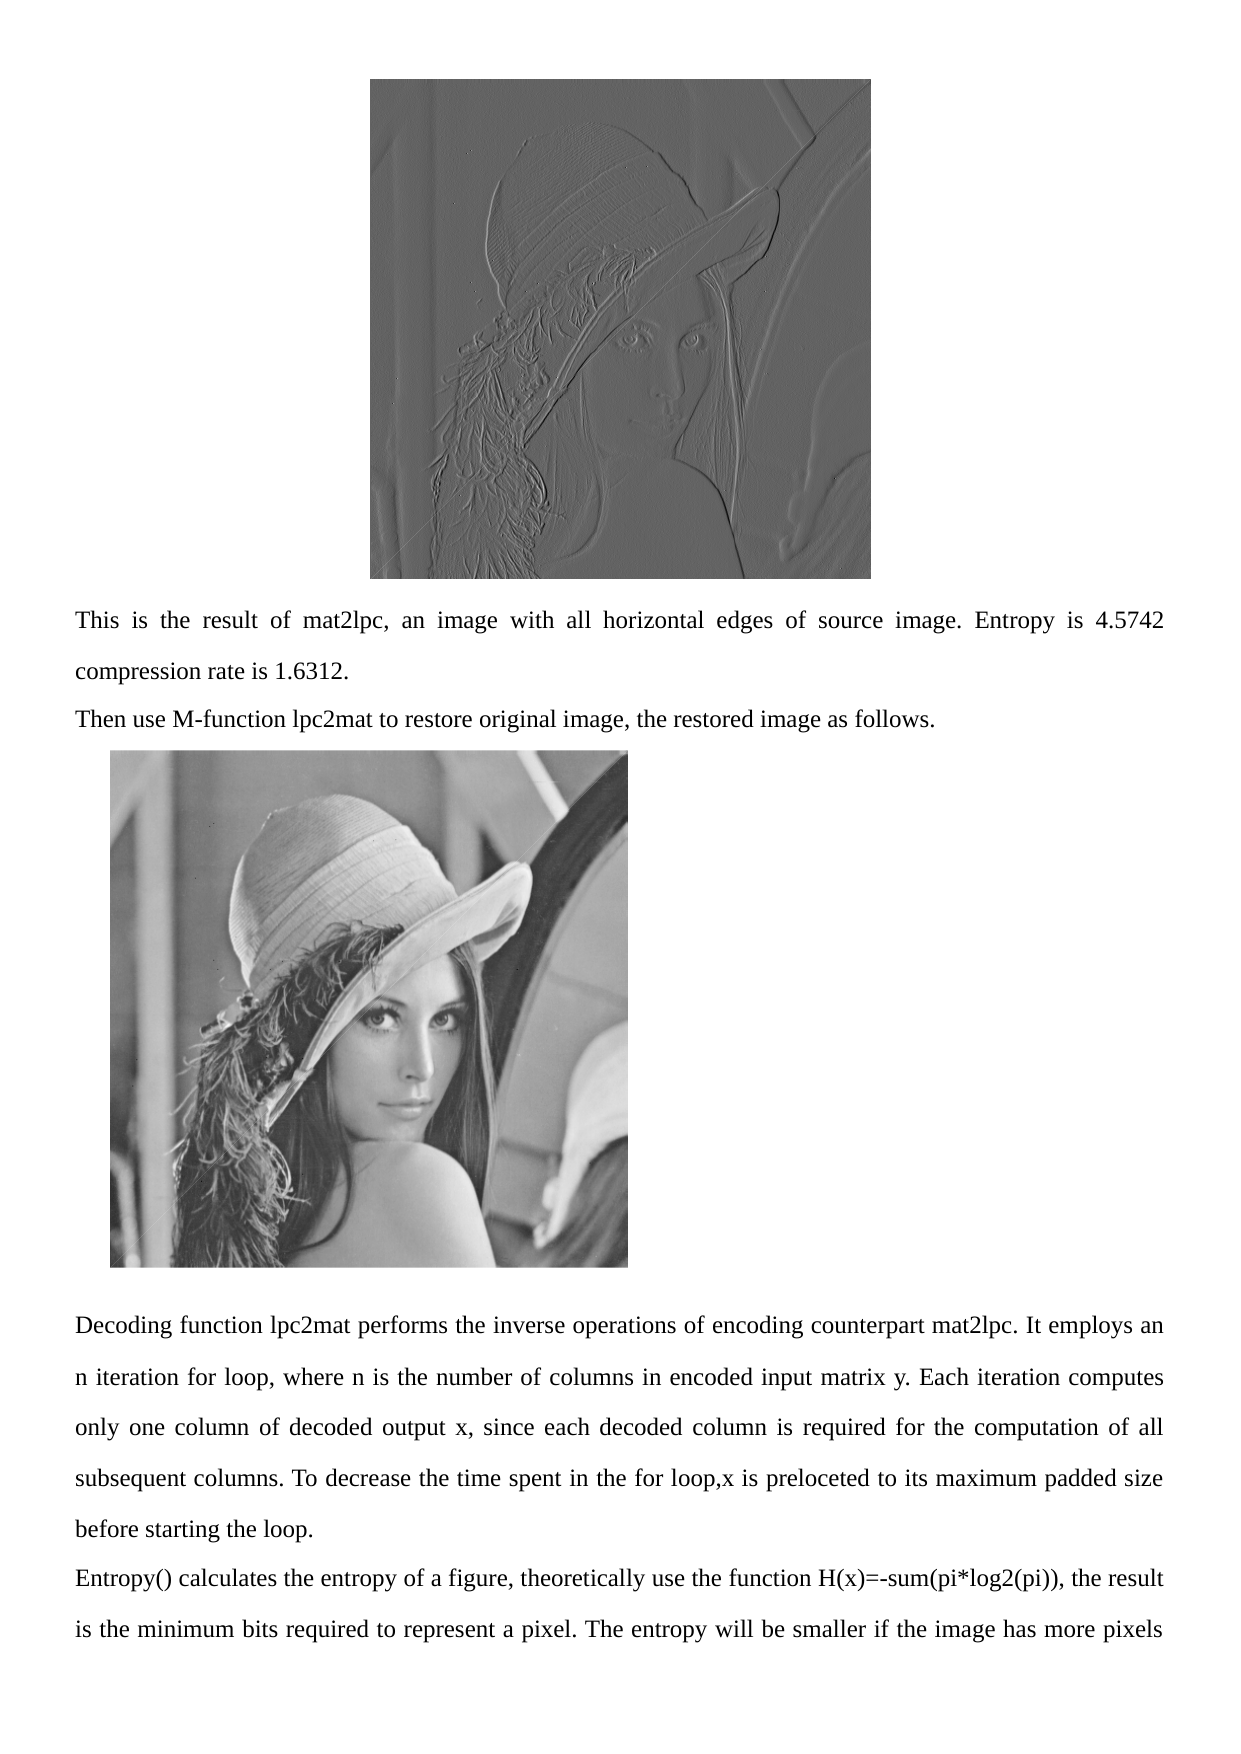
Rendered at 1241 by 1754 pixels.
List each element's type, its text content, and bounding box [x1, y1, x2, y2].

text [75, 1560, 1165, 1645]
text This is the result of mat2lpc, an image with all horizontal edges of source image. Entropy is 4.5742 compression rate is 1.6312. [75, 603, 1165, 688]
text Decoding function lpc2mat performs the inverse operations of encoding counterpart mat2lpc. It employs an n iteration for loop, where n is the number of columns in encoded input matrix y. Each iteration computes only one column of decoded output x, since each decoded column is required for the computation of all subsequent columns. To decrease the time spent in the for loop,x is preloceted to its maximum padded size before starting the loop. [75, 1308, 1165, 1546]
text Then use M-function lpc2mat to restore original image, the restored image as follows. [75, 702, 1165, 736]
